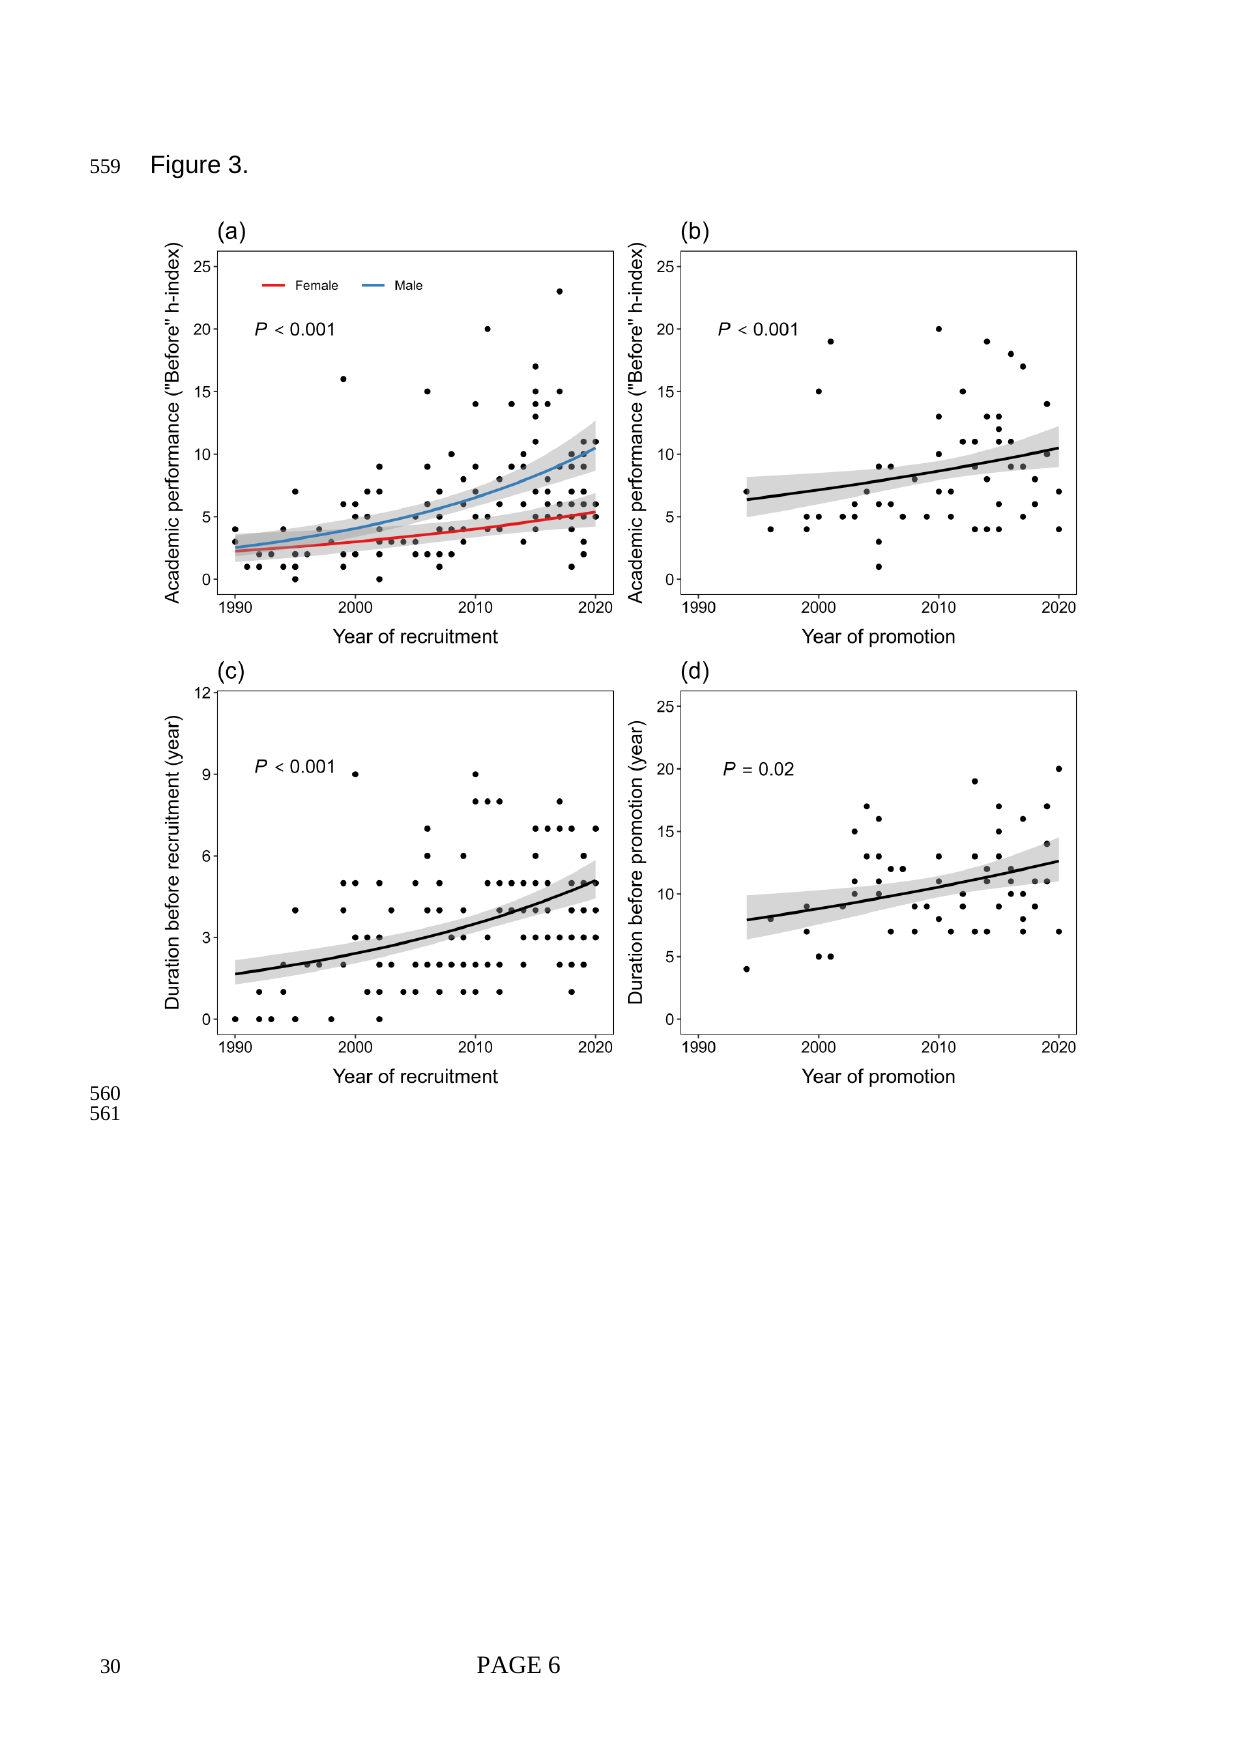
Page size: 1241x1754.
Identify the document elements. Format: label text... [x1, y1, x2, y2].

picture [150, 207, 1090, 1101]
text Figure 3. [150, 150, 1090, 179]
